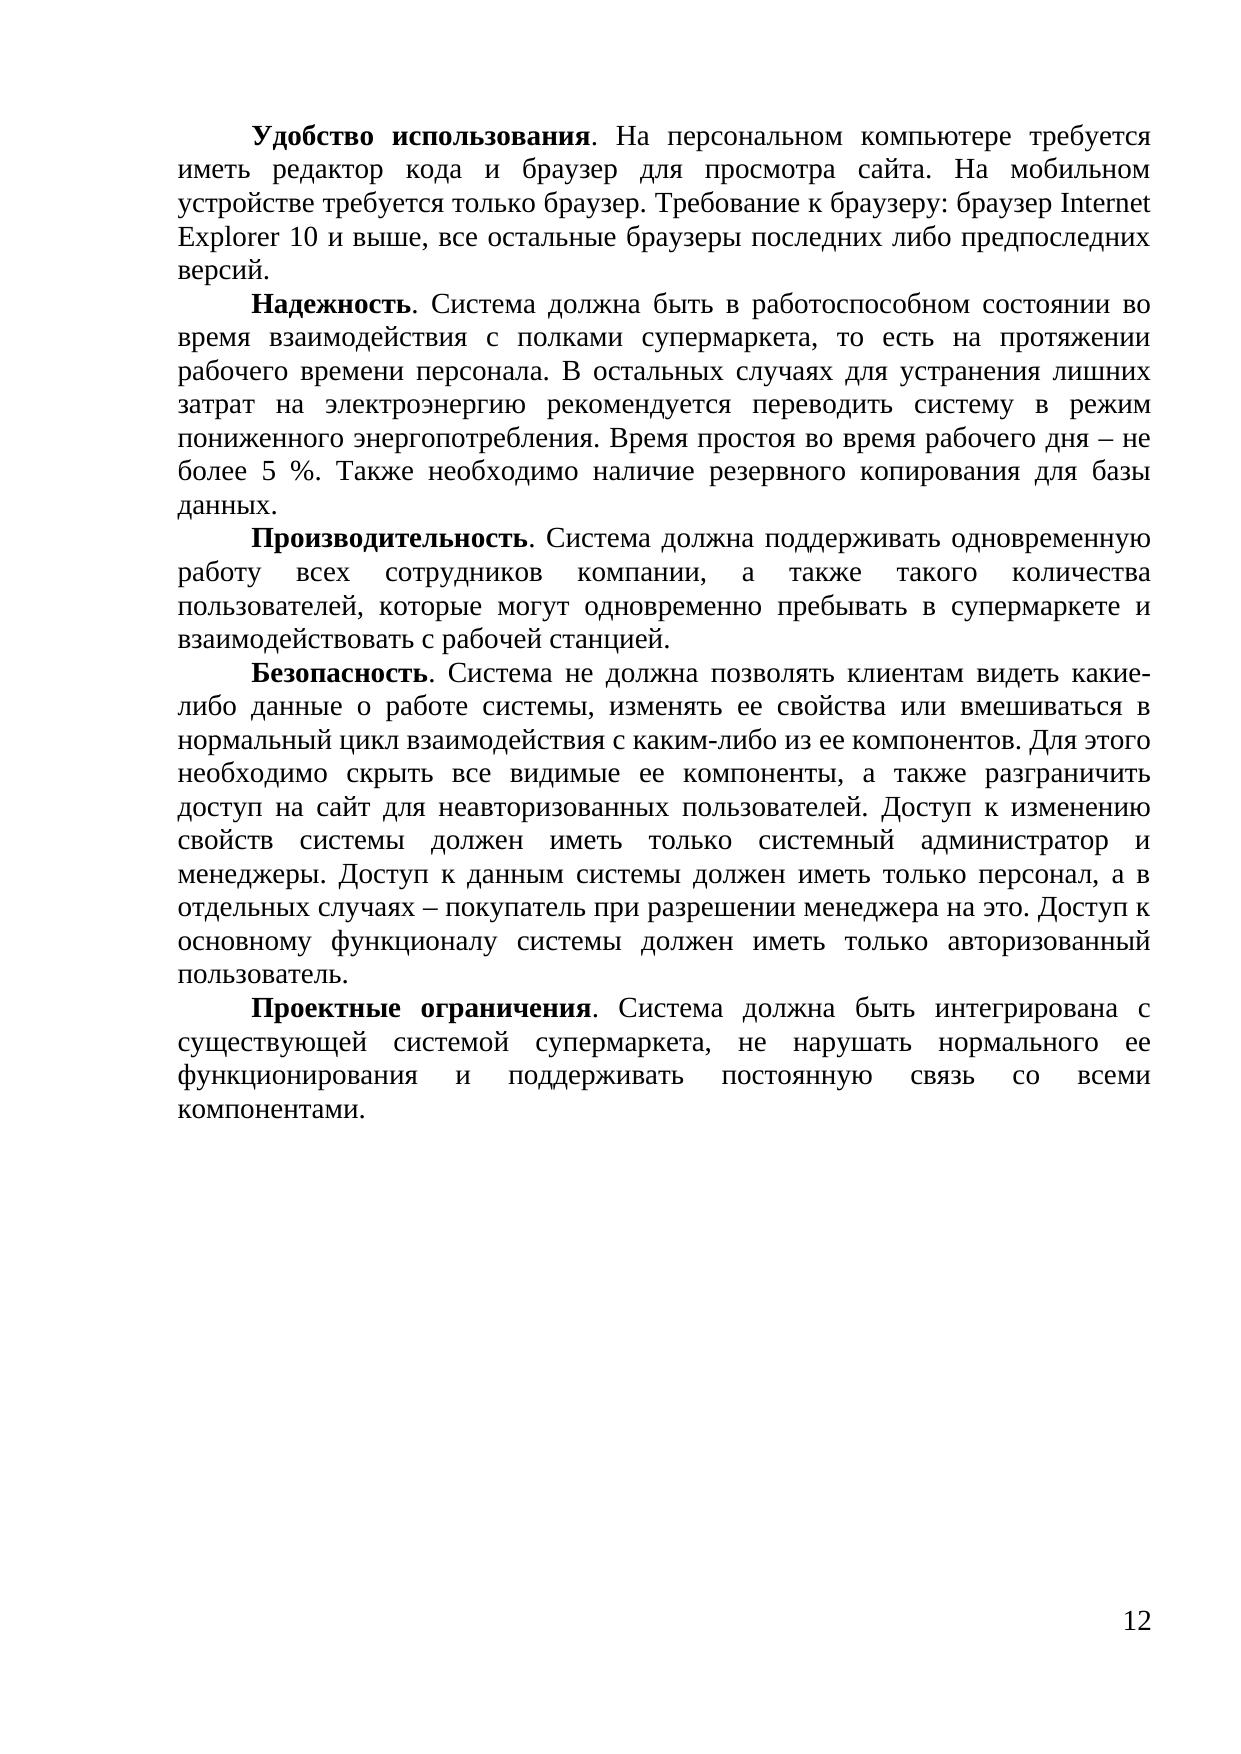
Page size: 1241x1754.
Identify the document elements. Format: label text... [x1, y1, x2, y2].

text Безопасность. Система не должна позволять клиентам видеть какие-либо данные о работе системы, изменять ее свойства или вмешиваться в нормальный цикл взаимодействия с каким-либо из ее компонентов. Для этого необходимо скрыть все видимые ее компоненты, а также разграничить доступ на сайт для неавторизованных пользователей. Доступ к изменению свойств системы должен иметь только системный администратор и менеджеры. Доступ к данным системы должен иметь только персонал, а в отдельных случаях – покупатель при разрешении менеджера на это. Доступ к основному функционалу системы должен иметь только авторизованный пользователь. [177, 655, 1152, 990]
text Производительность. Система должна поддерживать одновременную работу всех сотрудников компании, а также такого количества пользователей, которые могут одновременно пребывать в супермаркете и взаимодействовать с рабочей станцией. [177, 521, 1152, 655]
text Надежность. Система должна быть в работоспособном состоянии во время взаимодействия с полками супермаркета, то есть на протяжении рабочего времени персонала. В остальных случаях для устранения лишних затрат на электроэнергию рекомендуется переводить систему в режим пониженного энергопотребления. Время простоя во время рабочего дня – не более 5 %. Также необходимо наличие резервного копирования для базы данных. [177, 286, 1152, 521]
text Удобство использования. На персональном компьютере требуется иметь редактор кода и браузер для просмотра сайта. На мобильном устройстве требуется только браузер. Требование к браузеру: браузер Internet Explorer 10 и выше, все остальные браузеры последних либо предпоследних версий. [177, 118, 1152, 286]
text Проектные ограничения. Система должна быть интегрирована с существующей системой супермаркета, не нарушать нормального ее функционирования и поддерживать постоянную связь со всеми компонентами. [177, 990, 1152, 1124]
